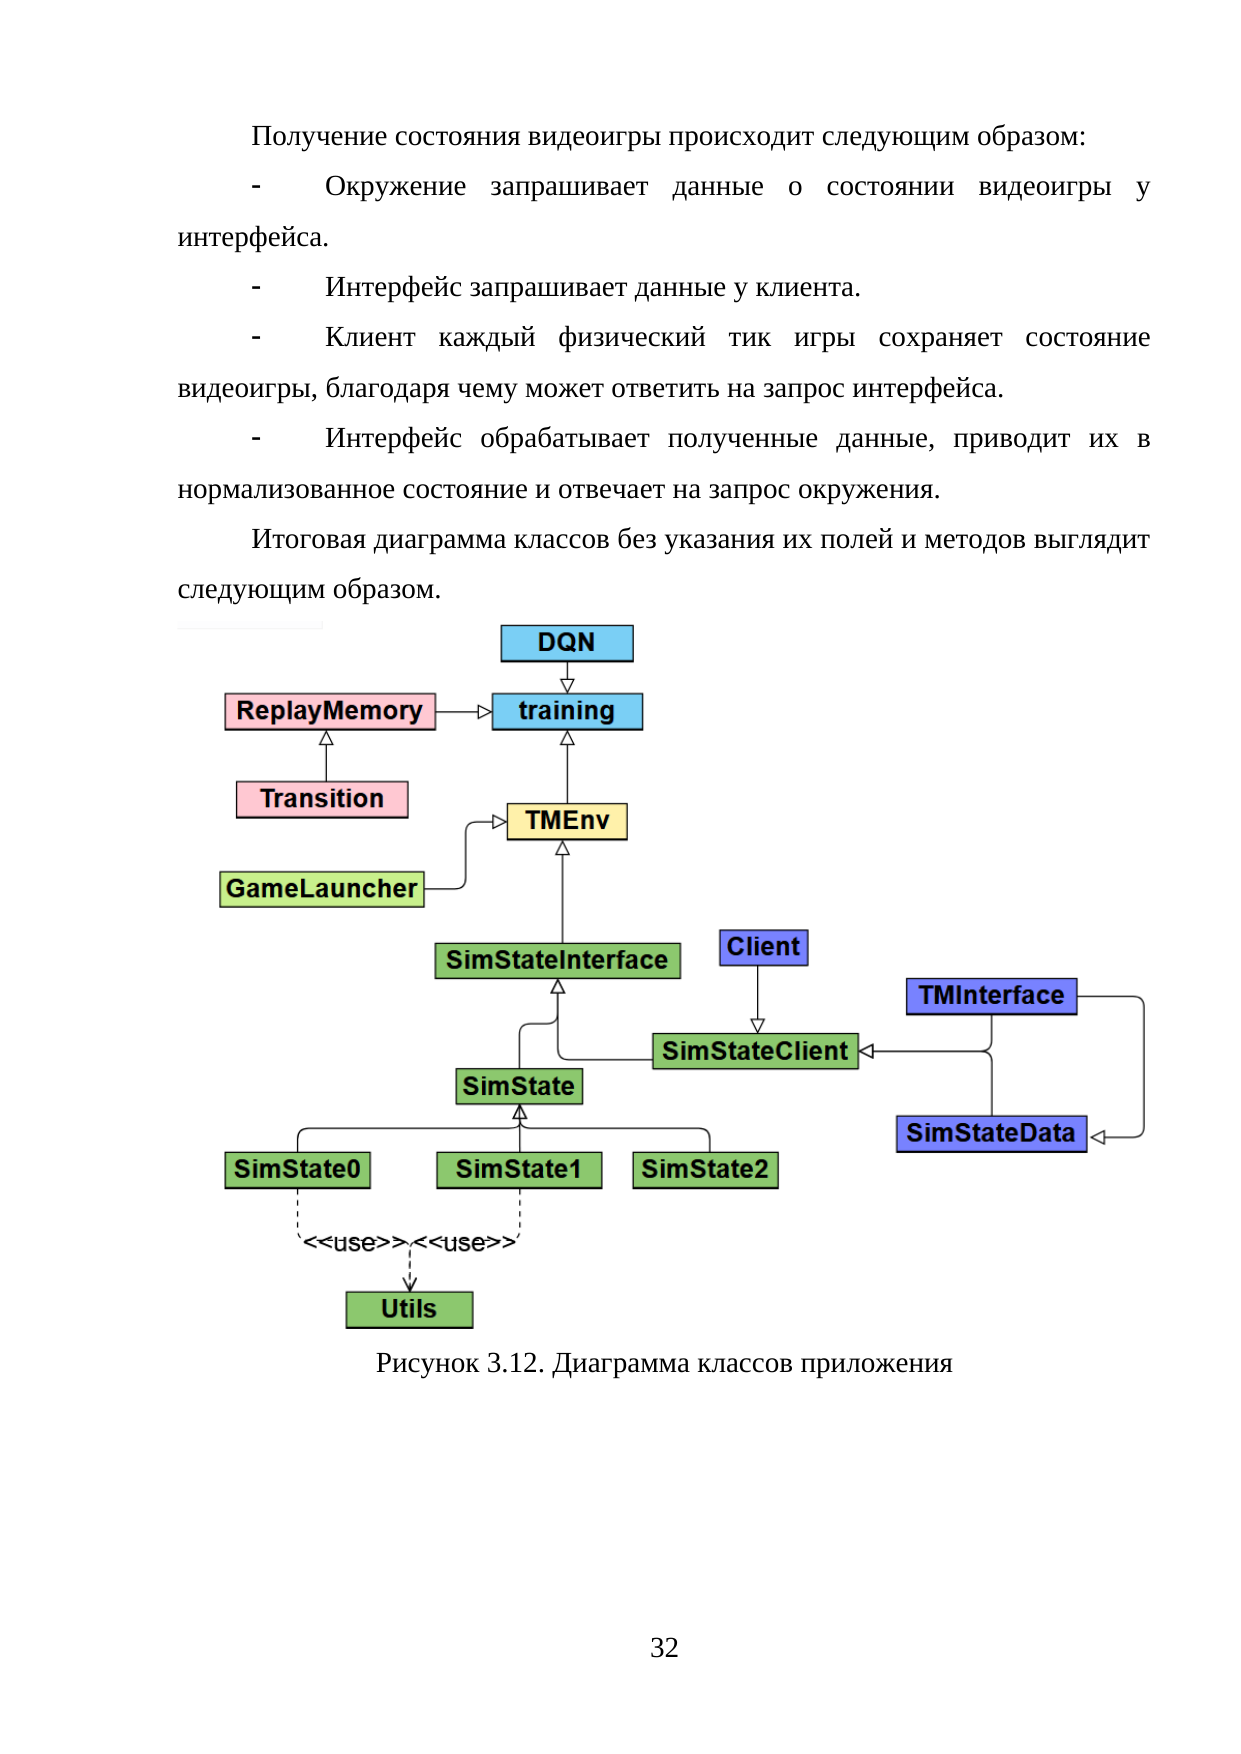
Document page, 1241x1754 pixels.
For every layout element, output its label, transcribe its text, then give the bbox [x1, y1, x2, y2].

list Рисунок 3.12. Диаграмма классов приложения [177, 1345, 1152, 1379]
list Окружение запрашивает данные о состоянии видеоигры у интерфейса. [177, 168, 1152, 252]
list Клиент каждый физический тик игры сохраняет состояние видеоигры, благодаря чему может ответить на запрос интерфейса. [177, 319, 1152, 403]
list Итоговая диаграмма классов без указания их полей и методов выглядит следующим образом. [177, 521, 1152, 605]
text Получение состояния видеоигры происходит следующим образом: [177, 118, 1152, 152]
list Интерфейс запрашивает данные у клиента. [177, 269, 1152, 303]
list Интерфейс обрабатывает полученные данные, приводит их в нормализованное состояние и отвечает на запрос окружения. [177, 420, 1152, 504]
picture [177, 621, 1152, 1329]
